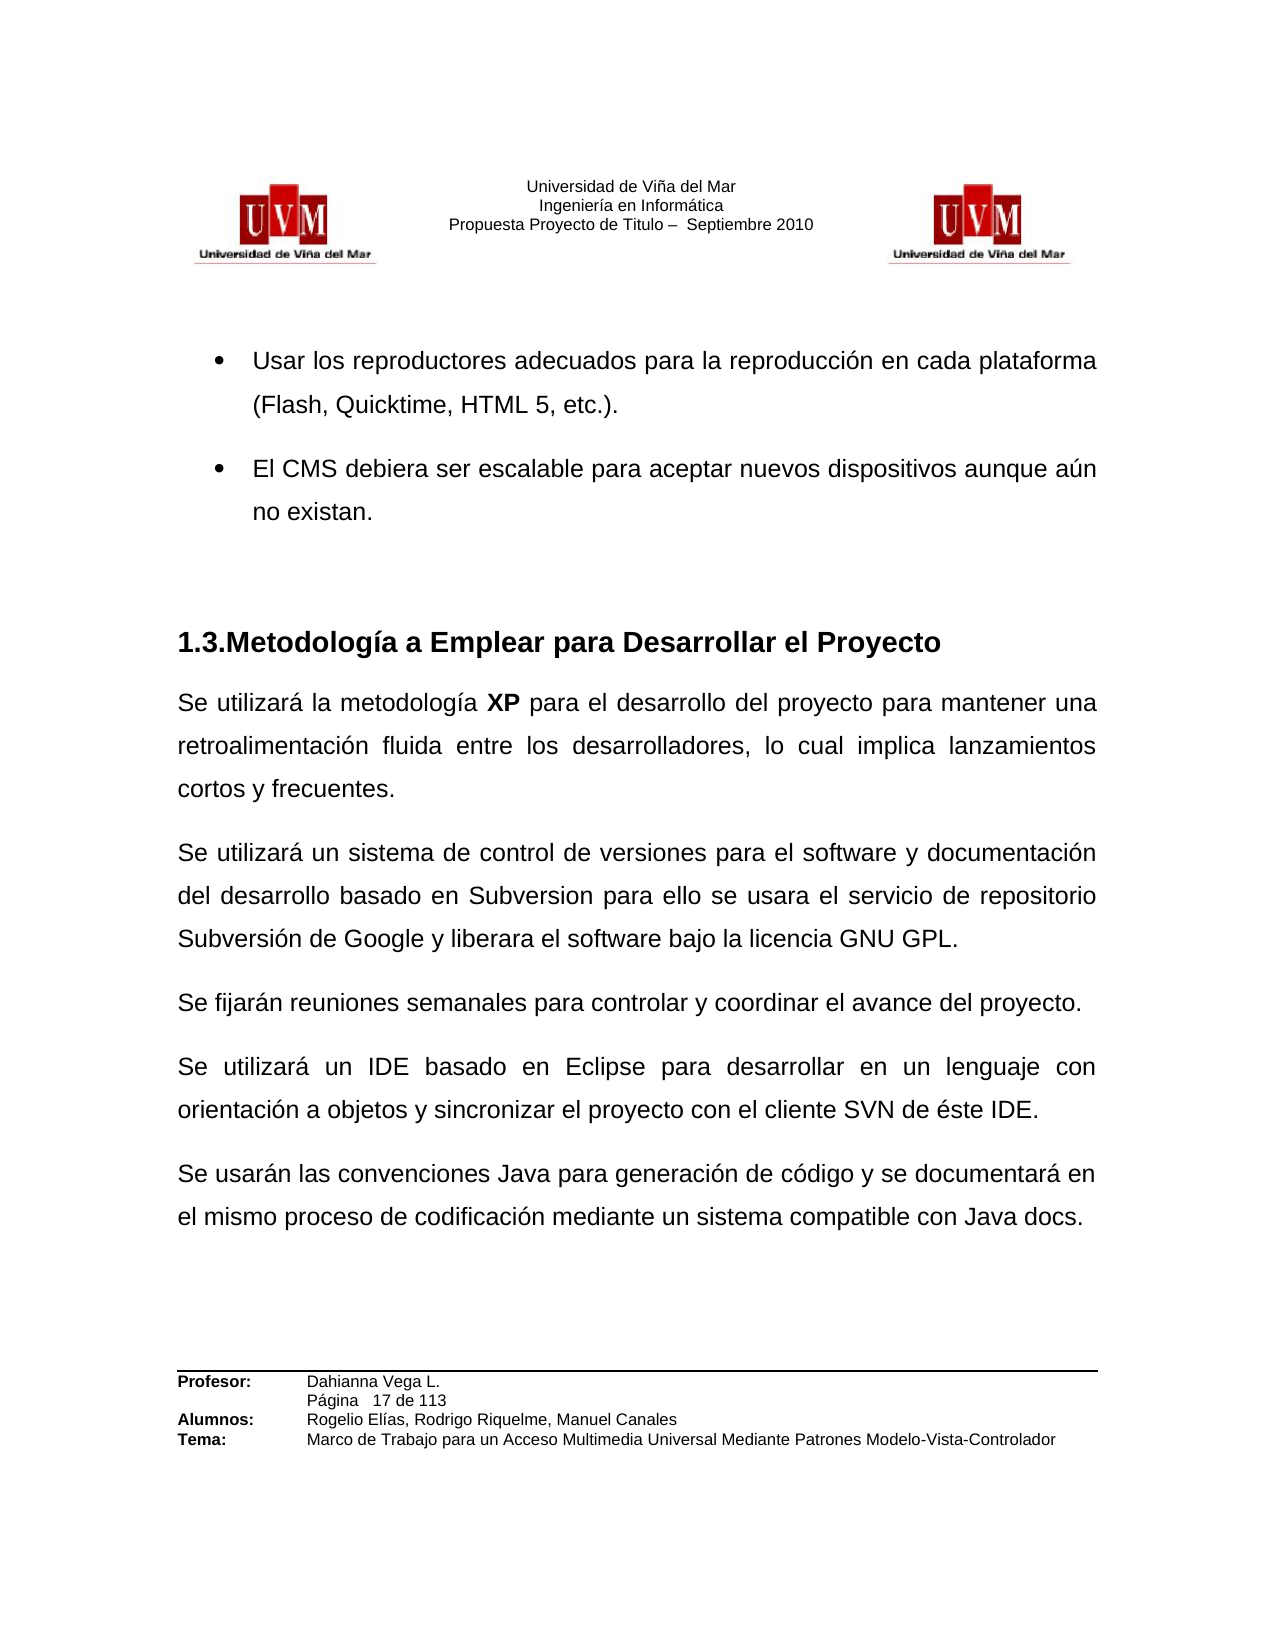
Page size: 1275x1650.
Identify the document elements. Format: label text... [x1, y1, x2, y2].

text Se utilizará la metodología XP para el desarrollo del proyecto para mantener una retroalimentación fluida entre los desarrolladores, lo cual implica lanzamientos cortos y frecuentes. [177, 687, 1098, 802]
list Usar los reproductores adecuados para la reproducción en cada plataforma (Flash, Quicktime, HTML 5, etc.). [215, 346, 1098, 418]
text Se utilizará un sistema de control de versiones para el software y documentación del desarrollo basado en Subversion para ello se usara el servicio de repositorio Subversión de Google y liberara el software bajo la licencia GNU GPL. [177, 838, 1098, 953]
list El CMS debiera ser escalable para aceptar nuevos dispositivos aunque aún no existan. [215, 453, 1098, 526]
text Se usarán las convenciones Java para generación de código y se documentará en el mismo proceso de codificación mediante un sistema compatible con Java docs. [177, 1159, 1098, 1231]
picture [871, 176, 1084, 267]
text Se fijarán reuniones semanales para controlar y coordinar el avance del proyecto. [177, 988, 1098, 1017]
subtitle 1.3.Metodología a Emplear para Desarrollar el Proyecto [177, 625, 1098, 658]
text Se utilizará un IDE basado en Eclipse para desarrollar en un lenguaje con orientación a objetos y sincronizar el proyecto con el cliente SVN de éste IDE. [177, 1052, 1098, 1124]
picture [177, 176, 390, 267]
